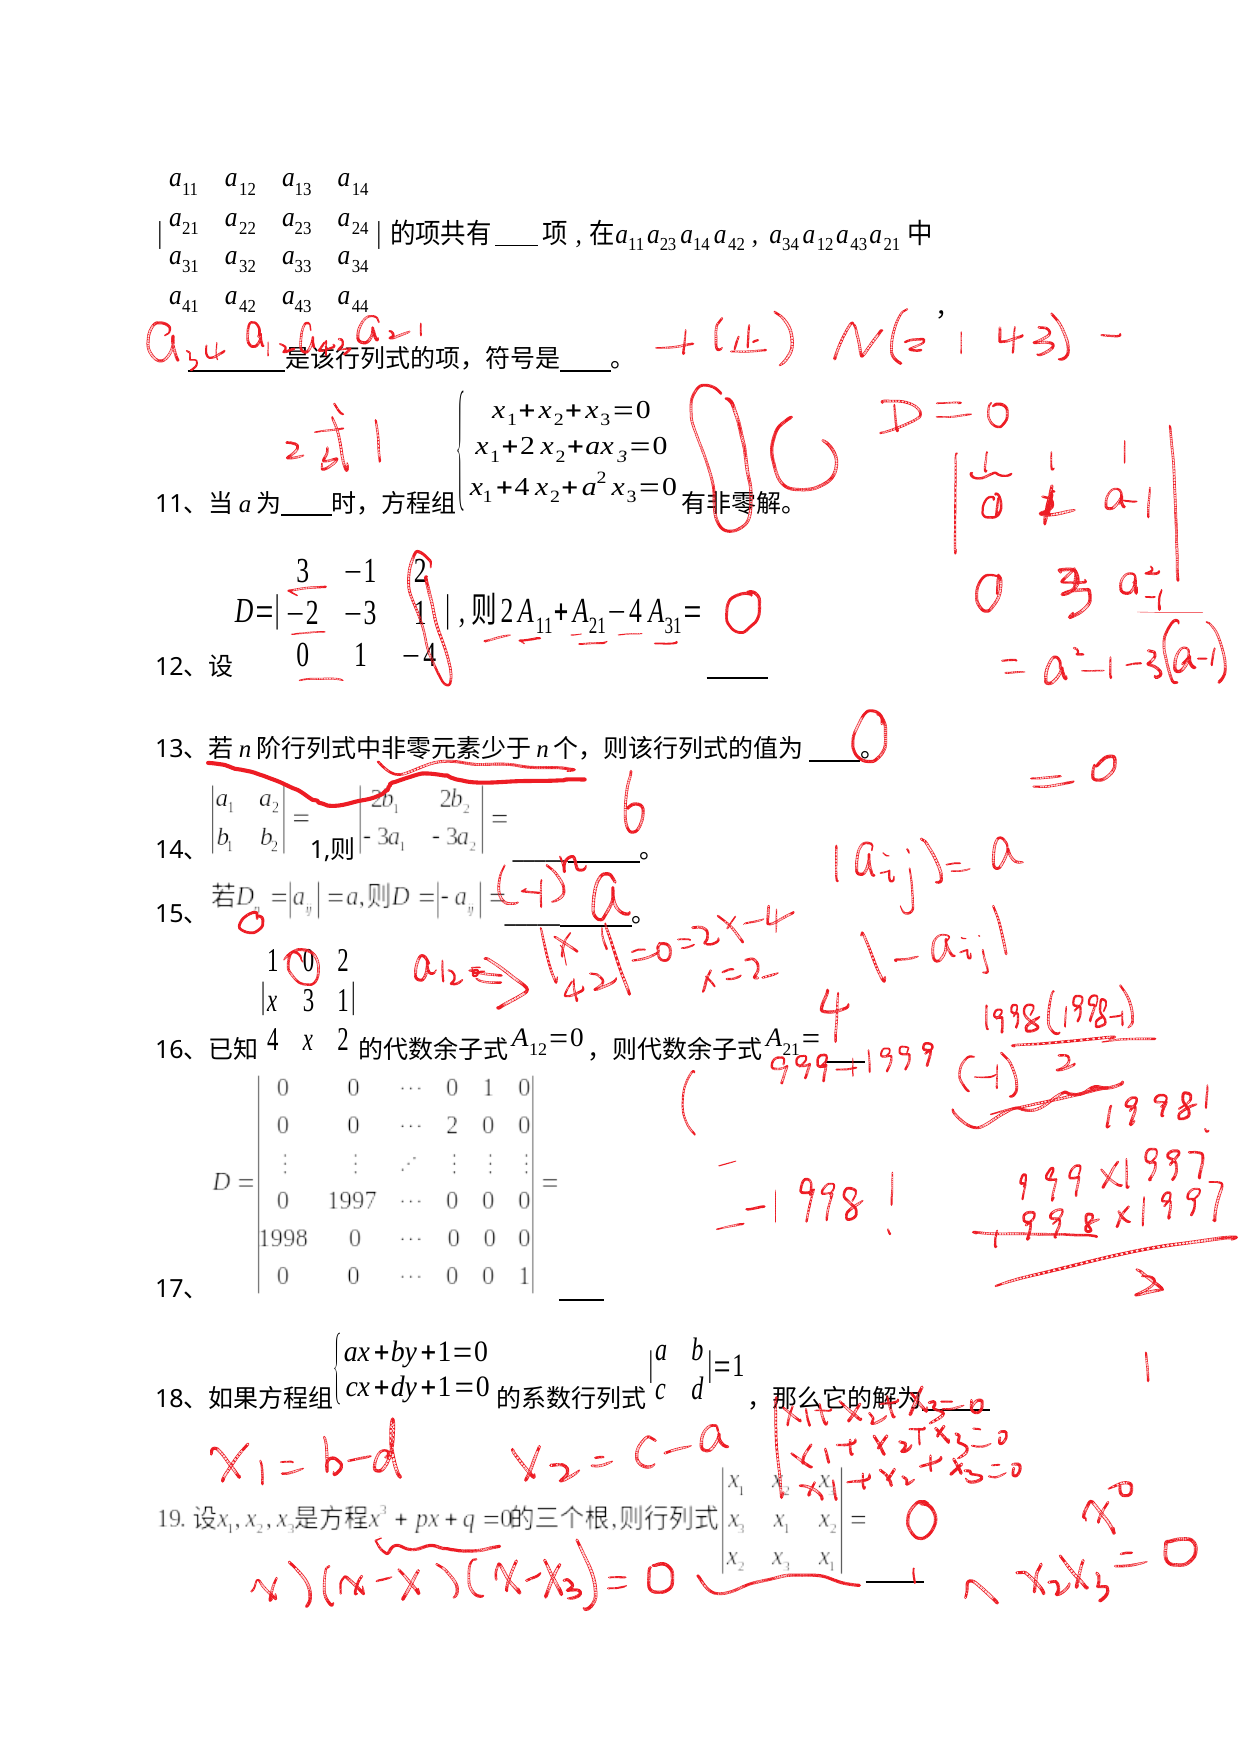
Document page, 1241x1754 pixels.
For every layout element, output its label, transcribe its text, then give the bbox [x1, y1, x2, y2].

text 10、行列式， [155, 162, 1053, 324]
text 18、如果方程组的系数行列式，那么它的解为 [155, 1332, 1053, 1429]
text 15、_____ 。 [155, 877, 1053, 942]
text 是该行列式的项，符号是 。 [187, 324, 1053, 389]
text 17、 [155, 1072, 1053, 1332]
text 13、若n阶行列式中非零元素少于n个，则该行列式的值为 。 [155, 714, 1053, 779]
text 14、1,则 _____ 。 [155, 779, 1053, 877]
text 12、设 [155, 552, 1053, 714]
text 11、当a为 时，方程组有非零解。 [155, 389, 1053, 552]
text 16、已知的代数余子式，则代数余子式 [155, 942, 1053, 1072]
